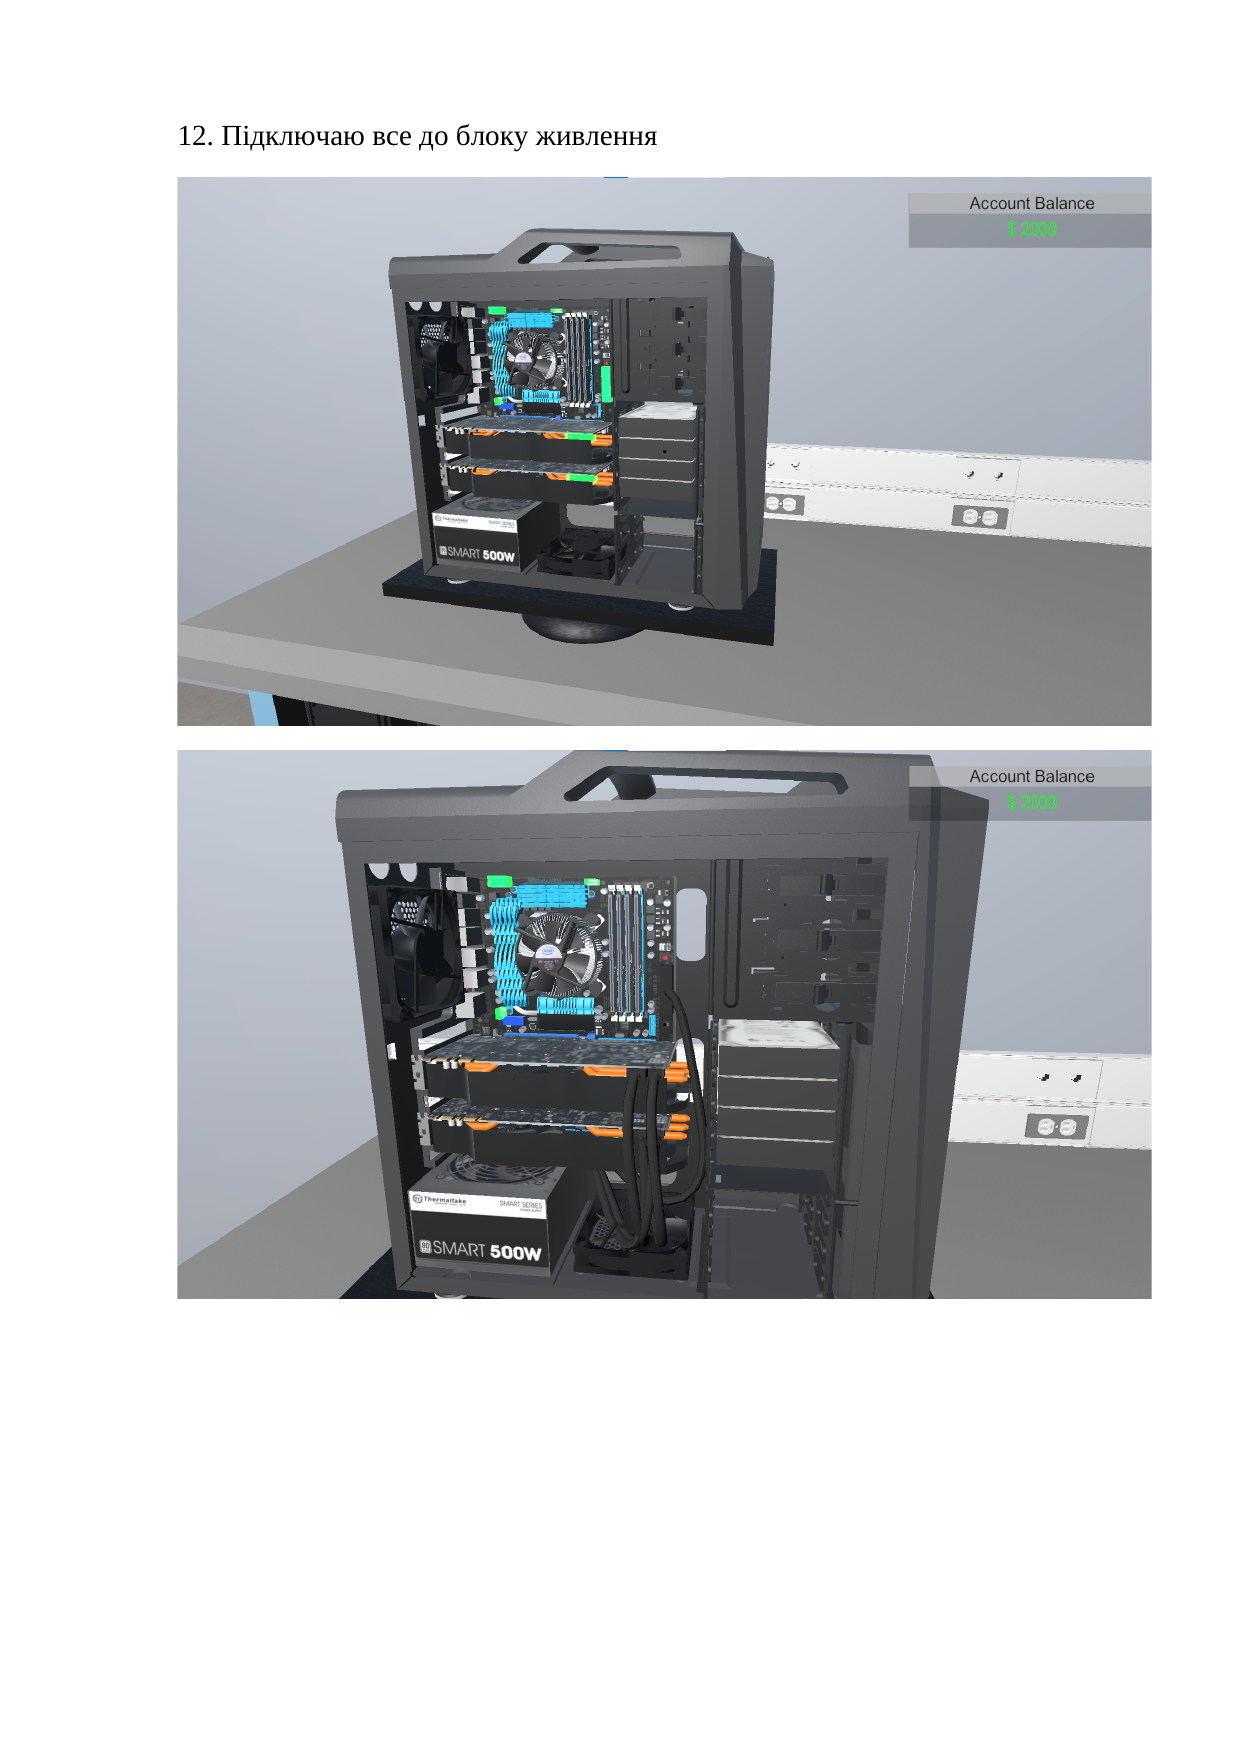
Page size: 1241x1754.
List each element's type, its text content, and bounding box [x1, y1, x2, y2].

picture [177, 750, 1152, 1299]
picture [177, 177, 1152, 726]
text 12. Підключаю все до блоку живлення [177, 118, 1152, 152]
